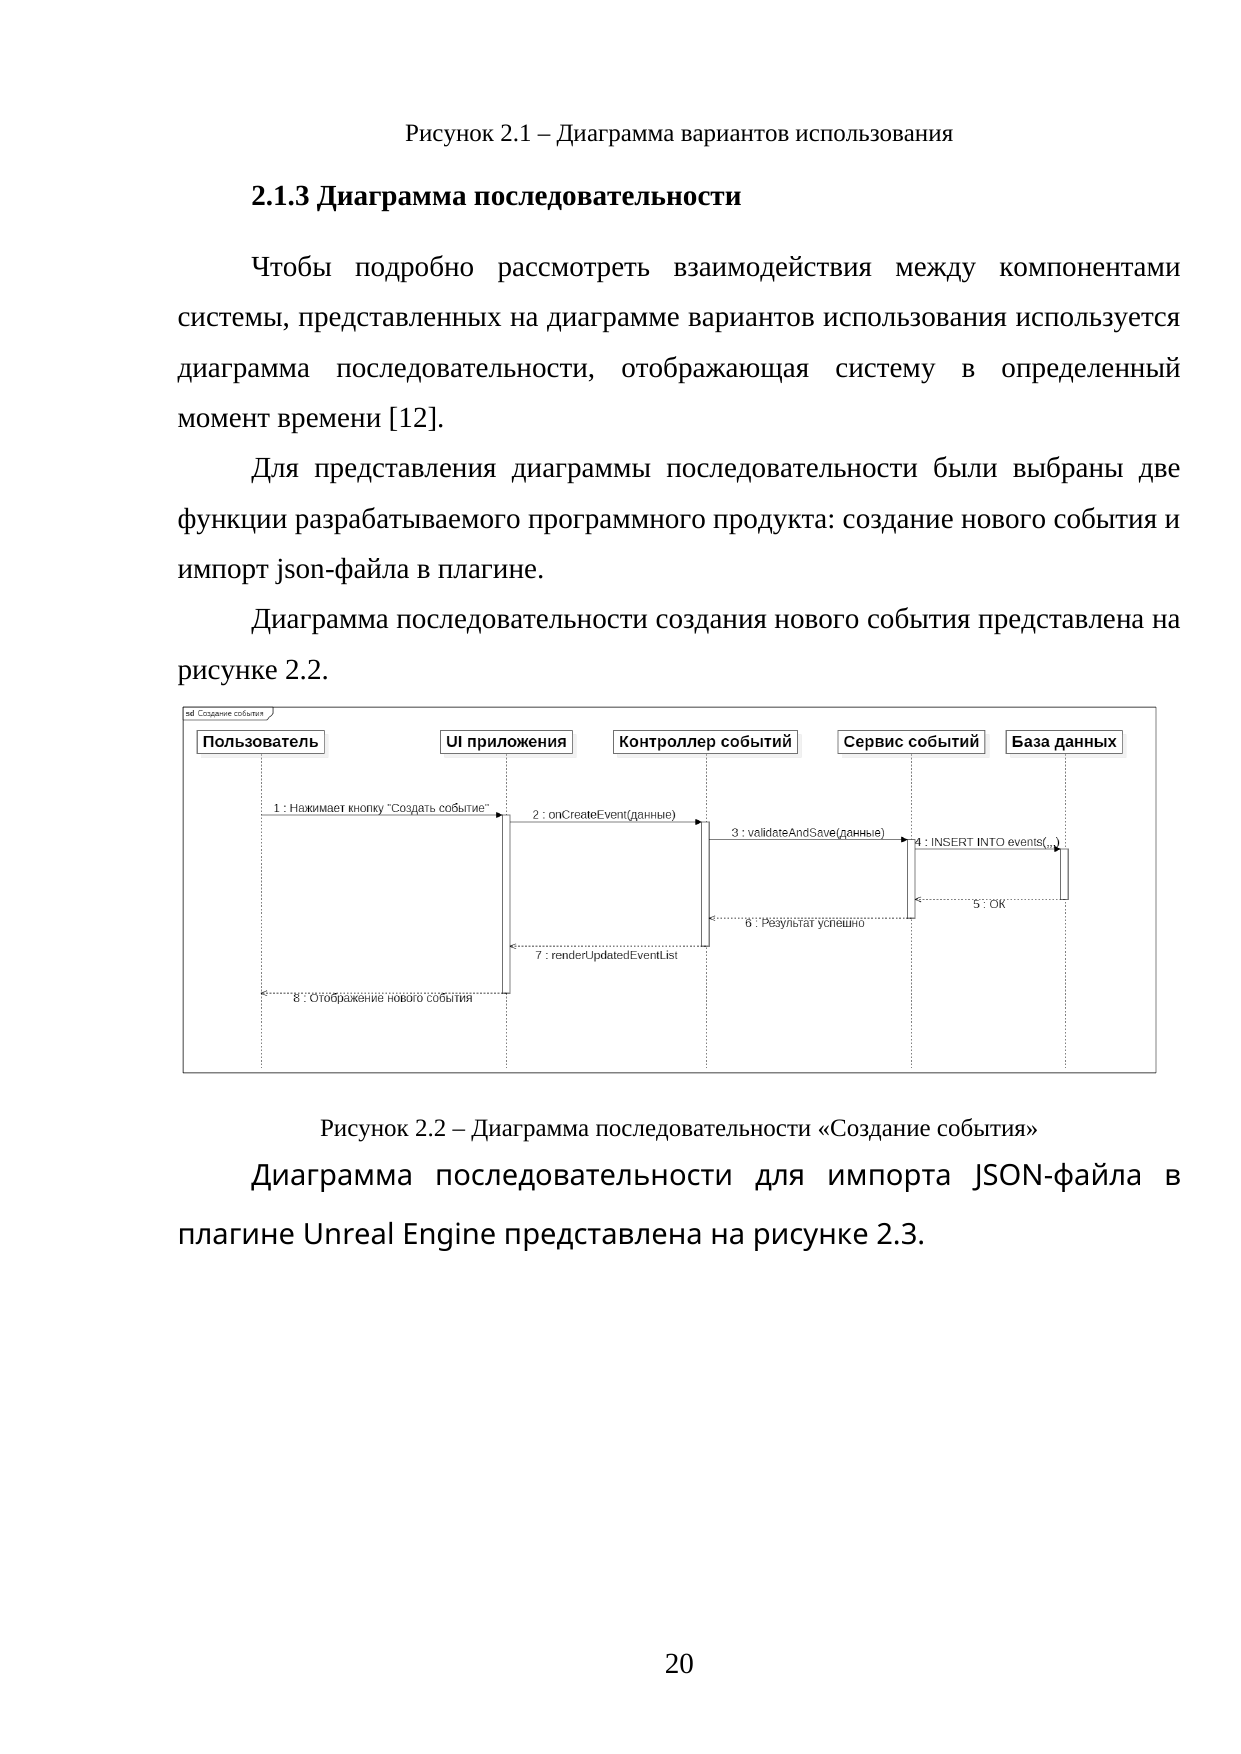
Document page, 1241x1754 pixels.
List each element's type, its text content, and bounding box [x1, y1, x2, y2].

text Чтобы подробно рассмотреть взаимодействия между компонентами системы, представленных на диаграмме вариантов использования используется диаграмма последовательности, отображающая систему в определенный момент времени [12]. [177, 249, 1181, 434]
text Диаграмма последовательности создания нового события представлена на рисунке 2.2. [177, 601, 1181, 685]
subtitle Диаграмма последовательности [177, 178, 1181, 212]
text Рисунок 2.1 – Диаграмма вариантов использования [177, 118, 1181, 147]
text Для представления диаграммы последовательности были выбраны две функции разрабатываемого программного продукта: создание нового события и импорт json-файла в плагине. [177, 451, 1181, 585]
picture [177, 701, 1179, 1096]
text Диаграмма последовательности для импорта JSON-файла в плагине Unreal Engine представлена на рисунке 2.3. [177, 1154, 1181, 1253]
text Рисунок 2.2 – Диаграмма последовательности «Создание события» [177, 1113, 1181, 1141]
